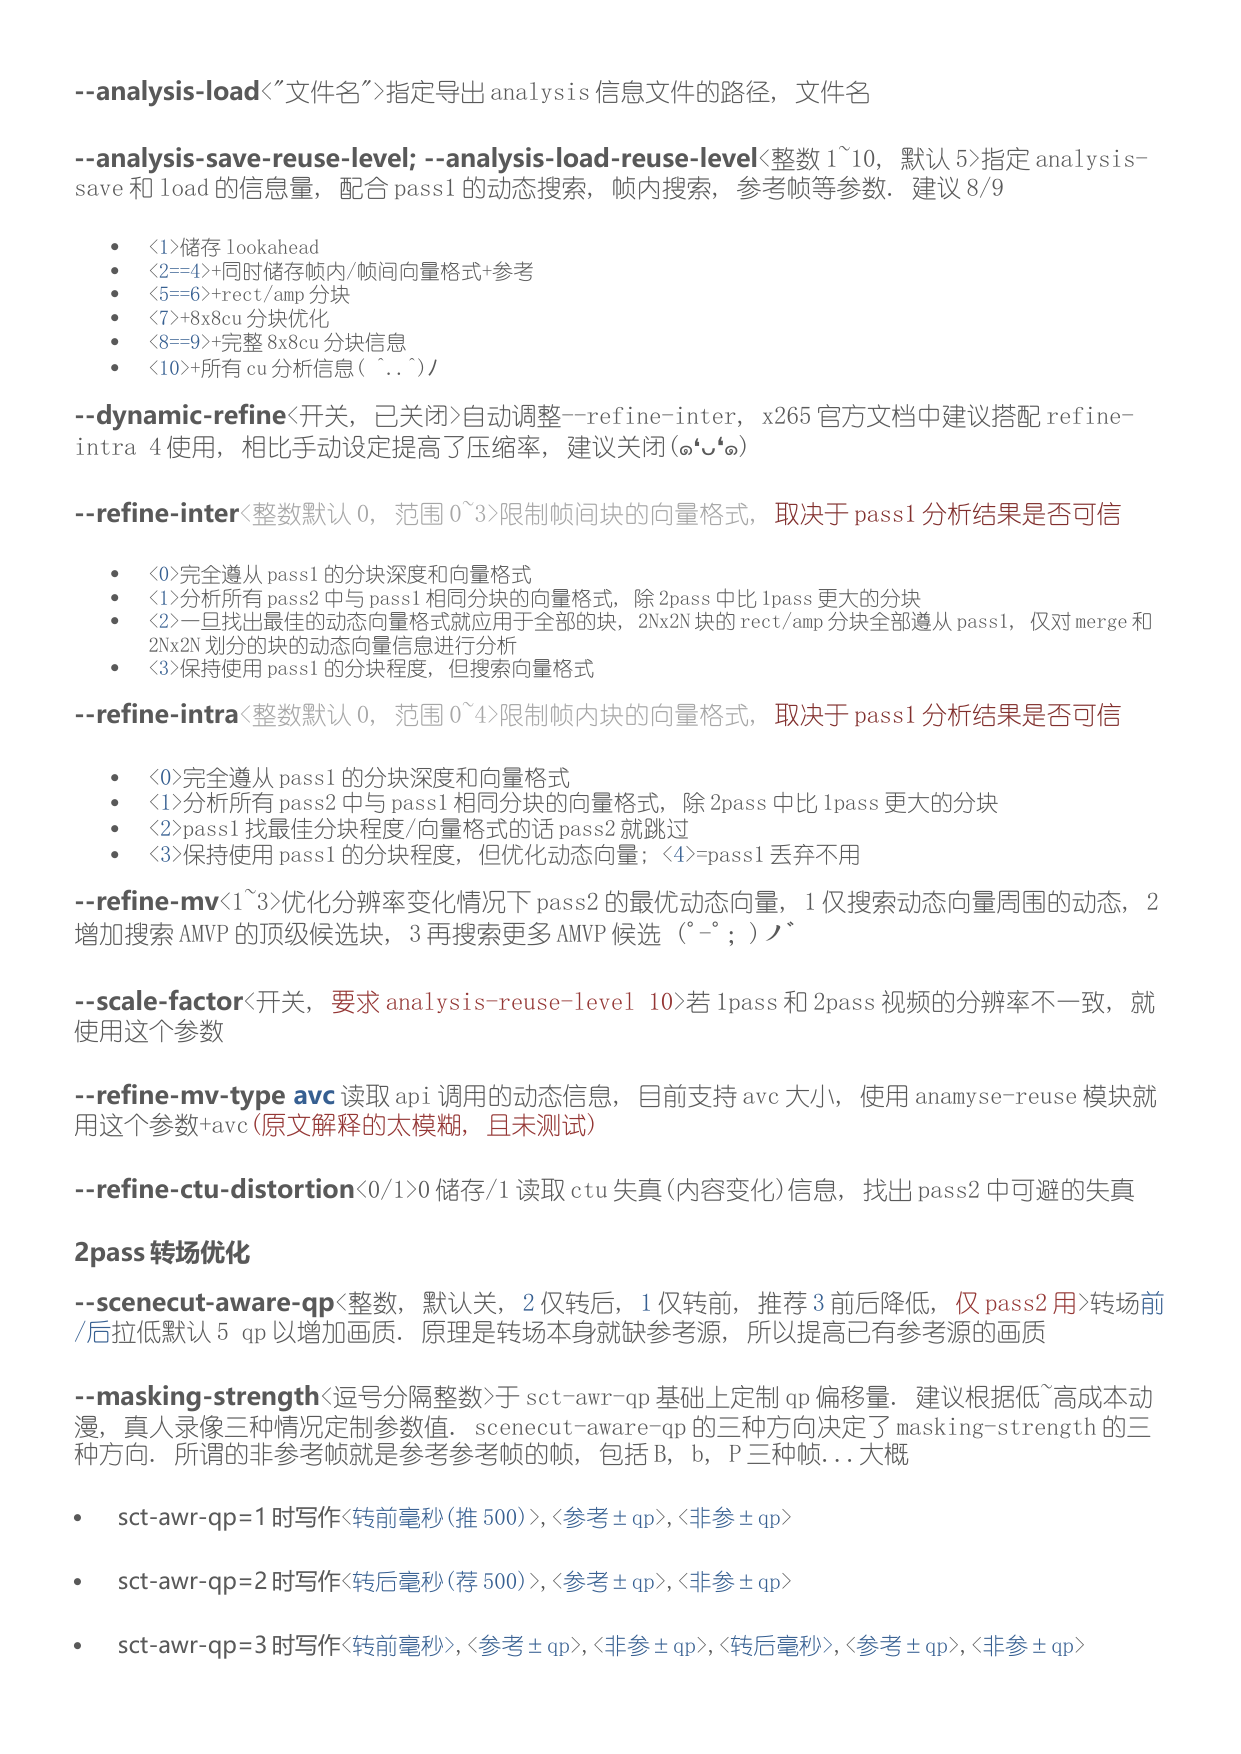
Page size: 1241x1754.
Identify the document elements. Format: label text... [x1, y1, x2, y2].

list <3>保持使用pass1的分块程度, 但搜索向量格式 [111, 656, 1166, 680]
list sct-awr-qp=2时写作<转后毫秒(荐500)>,<参考±qp>,<非参±qp> [74, 1565, 1166, 1595]
text --refine-mv<1~3>优化分辨率变化情况下pass2的最优动态向量, 1仅搜索动态向量周围的动态, 2增加搜索AMVP的顶级候选块, 3再搜索更多AMVP候选 (ﾟ-ﾟ；)ノﾞ [74, 883, 1166, 949]
text --analysis-load<"文件名">指定导出analysis信息文件的路径, 文件名 [74, 74, 1166, 107]
list <1>储存lookahead [111, 235, 1166, 259]
list <2==4>+同时储存帧内/帧间向量格式+参考 [111, 259, 1166, 283]
list <2>pass1找最佳分块程度/向量格式的话pass2就跳过 [111, 815, 1166, 841]
text --scale-factor<开关, 要求analysis-reuse-level 10>若1pass和2pass视频的分辨率不一致, 就使用这个参数 [74, 983, 1166, 1044]
text --analysis-save-reuse-level; --analysis-load-reuse-level<整数1~10, 默认5>指定analysis-save和load的信息量, 配合pass1的动态搜索, 帧内搜索, 参考帧等参数. 建议8/9 [74, 141, 1166, 201]
text --refine-intra<整数默认0, 范围0~4>限制帧内块的向量格式, 取决于pass1分析结果是否可信 [74, 697, 1166, 730]
text --scenecut-aware-qp<整数, 默认关, 2仅转后, 1仅转前, 推荐3前后降低, 仅pass2用>转场前/后拉低默认5 qp以增加画质. 原理是转场本身就缺参考源, 所以提高已有参考源的画质 [74, 1284, 1166, 1345]
subtitle 2pass转场优化 [74, 1234, 1166, 1268]
list <7>+8x8cu分块优化 [111, 306, 1166, 330]
list <0>完全遵从pass1的分块深度和向量格式 [111, 562, 1166, 586]
list <10>+所有cu分析信息( ^..^)ﾉ [111, 353, 1166, 381]
text --refine-mv-type avc读取api调用的动态信息, 目前支持avc大小, 使用anamyse-reuse模块就用这个参数+avc(原文解释的太模糊, 且未测试) [74, 1078, 1166, 1138]
text --dynamic-refine<开关, 已关闭>自动调整--refine-inter, x265官方文档中建议搭配refine-intra 4使用, 相比手动设定提高了压缩率, 建议关闭(๑❛ᴗ❛๑) [74, 398, 1166, 462]
list <5==6>+rect/amp分块 [111, 283, 1166, 306]
list sct-awr-qp=1时写作<转前毫秒(推500)>,<参考±qp>,<非参±qp> [74, 1501, 1166, 1531]
list <2>一旦找出最佳的动态向量格式就应用于全部的块, 2Nx2N块的rect/amp分块全部遵从pass1, 仅对merge和2Nx2N划分的块的动态向量信息进行分析 [111, 610, 1166, 656]
list sct-awr-qp=3时写作<转前毫秒>,<参考±qp>,<非参±qp>,<转后毫秒>,<参考±qp>,<非参±qp> [74, 1629, 1166, 1659]
list <1>分析所有pass2中与pass1相同分块的向量格式, 除2pass中比1pass更大的分块 [111, 789, 1166, 815]
text --refine-ctu-distortion<0/1>0储存/1读取ctu失真(内容变化)信息, 找出pass2中可避的失真 [74, 1172, 1166, 1205]
list <0>完全遵从pass1的分块深度和向量格式 [111, 764, 1166, 789]
list <8==9>+完整8x8cu分块信息 [111, 330, 1166, 353]
list <1>分析所有pass2中与pass1相同分块的向量格式, 除2pass中比1pass更大的分块 [111, 586, 1166, 610]
text --masking-strength<逗号分隔整数>于sct-awr-qp基础上定制qp偏移量. 建议根据低~高成本动漫, 真人录像三种情况定制参数值. scenecut-aware-qp的三种方向决定了masking-strength的三种方向. 所谓的非参考帧就是参考参考帧的帧, 包括B, b, P三种帧...大概 [74, 1379, 1166, 1467]
list <3>保持使用pass1的分块程度, 但优化动态向量; <4>=pass1丢弃不用 [111, 841, 1166, 866]
text --refine-inter<整数默认0, 范围0~3>限制帧间块的向量格式, 取决于pass1分析结果是否可信 [74, 496, 1166, 528]
